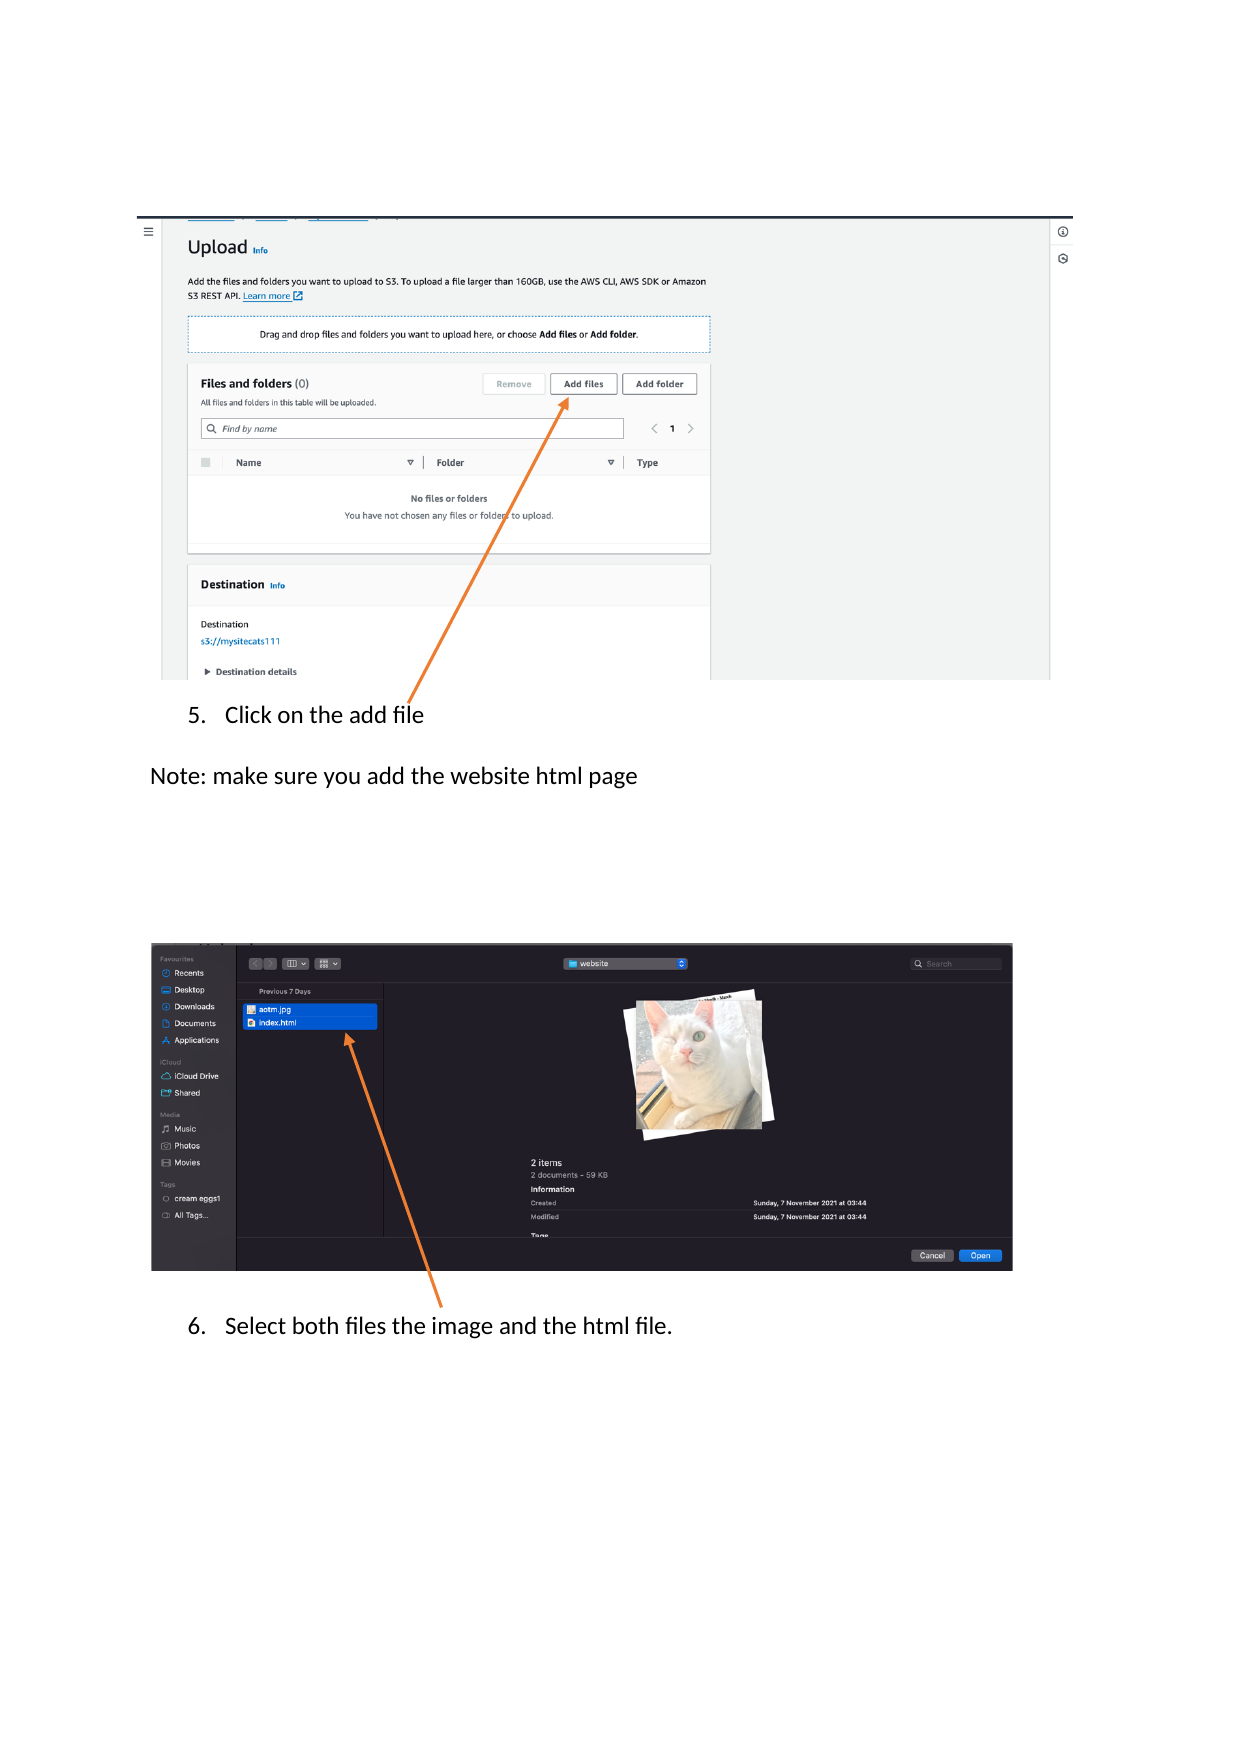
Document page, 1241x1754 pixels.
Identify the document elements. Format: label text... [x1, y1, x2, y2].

picture [135, 216, 1073, 682]
picture [150, 943, 1013, 1273]
list Select both files the image and the html file. [187, 1310, 1090, 1340]
text Note: make sure you add the website html page [150, 760, 1090, 791]
